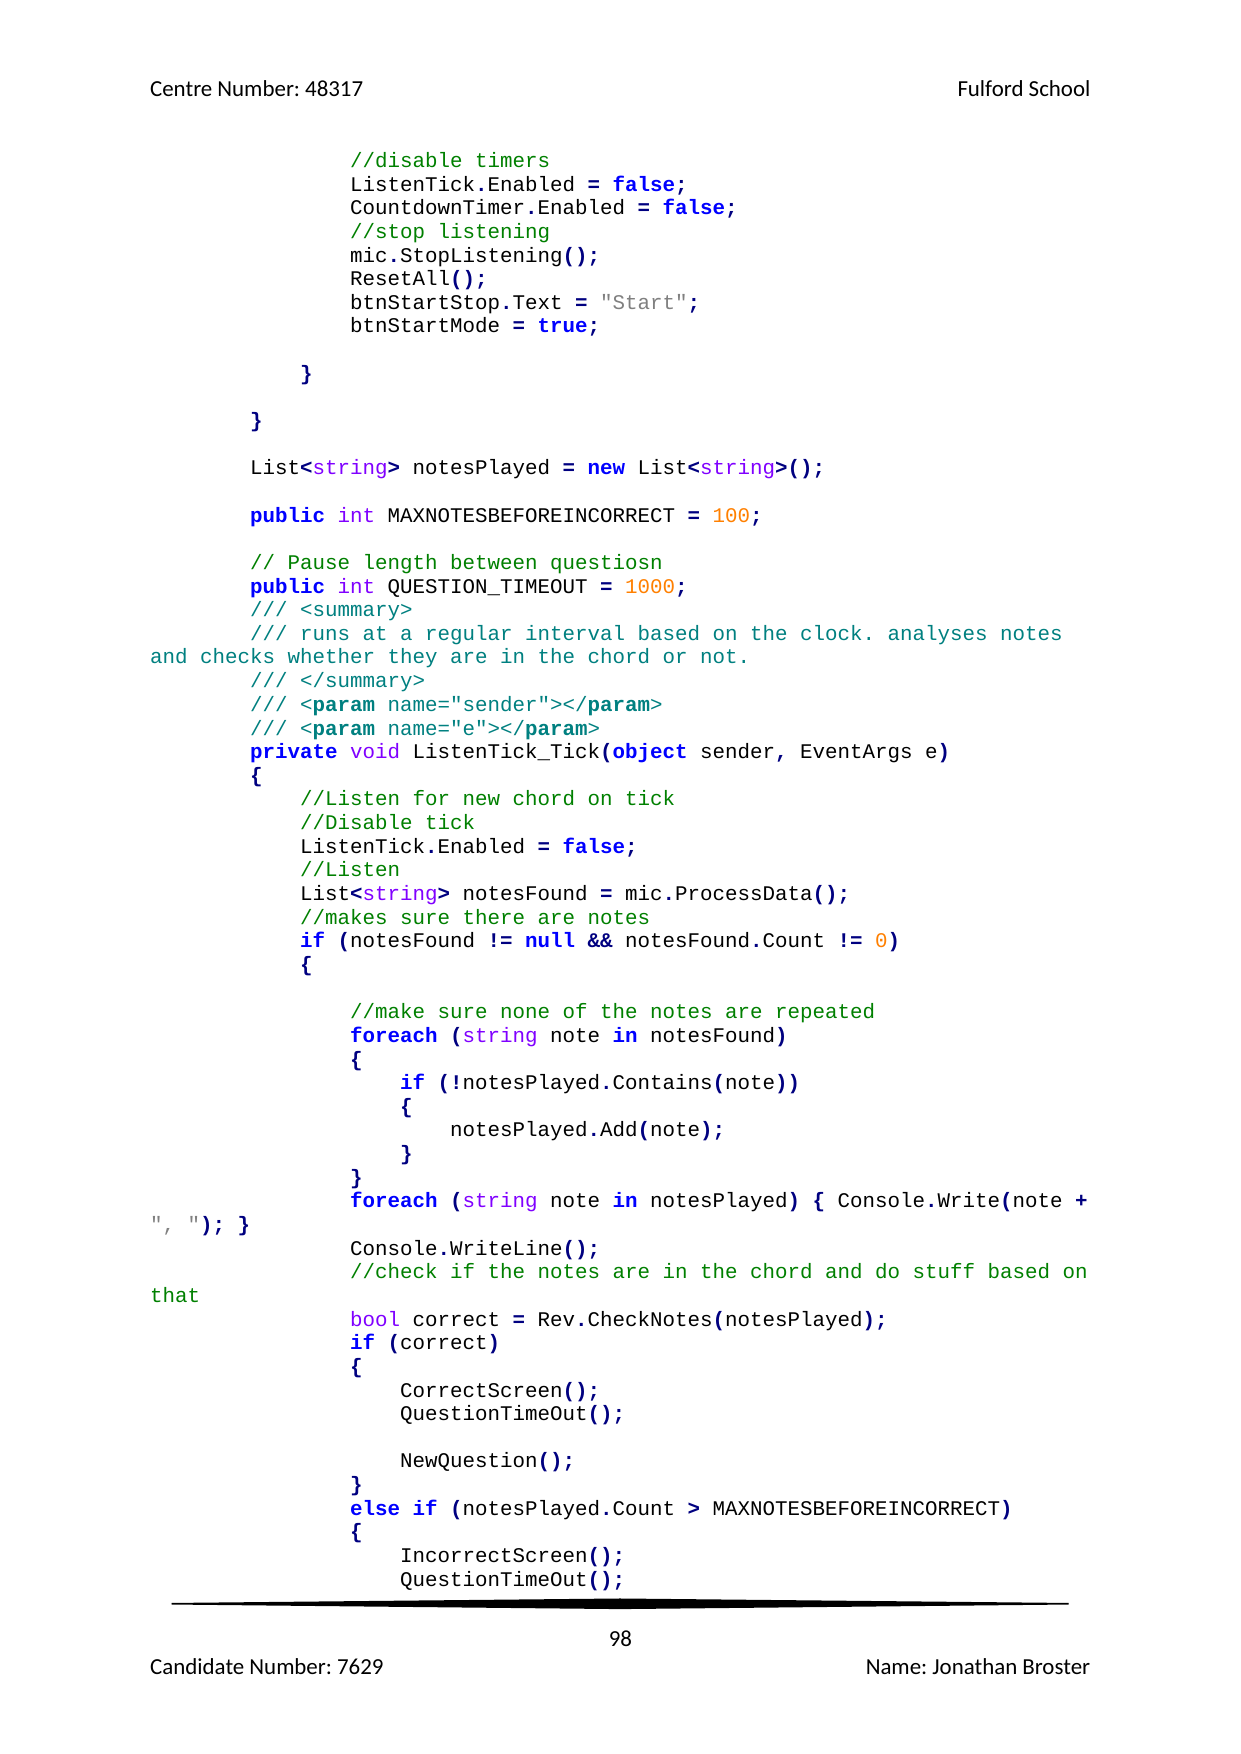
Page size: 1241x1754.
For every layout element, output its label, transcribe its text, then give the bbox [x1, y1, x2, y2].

text //Listen for new chord on tick [150, 788, 1090, 812]
text } [150, 1167, 1090, 1190]
text } [150, 410, 1090, 434]
text foreach (string note in notesPlayed) { Console.Write(note + ", "); } [150, 1190, 1090, 1238]
text } [150, 363, 1090, 386]
text //make sure none of the notes are repeated [150, 1001, 1090, 1025]
text //Listen [150, 859, 1090, 883]
text notesPlayed.Add(note); [150, 1119, 1090, 1143]
text public int MAXNOTESBEFOREINCORRECT = 100; [150, 505, 1090, 528]
text CountdownTimer.Enabled = false; [150, 197, 1090, 221]
text public int QUESTION_TIMEOUT = 1000; [150, 576, 1090, 599]
text ListenTick.Enabled = false; [150, 174, 1090, 197]
text { [150, 1356, 1090, 1379]
text Console.WriteLine(); [150, 1238, 1090, 1261]
text { [150, 765, 1090, 788]
text mic.StopListening(); [150, 244, 1090, 268]
text List<string> notesPlayed = new List<string>(); [150, 457, 1090, 481]
text /// <param name="sender"></param> [150, 694, 1090, 717]
text btnStartStop.Text = "Start"; [150, 292, 1090, 316]
text else if (notesPlayed.Count > MAXNOTESBEFOREINCORRECT) [150, 1498, 1090, 1521]
text NewQuestion(); [150, 1451, 1090, 1474]
text //check if the notes are in the chord and do stuff based on that [150, 1261, 1090, 1309]
text QuestionTimeOut(); [150, 1403, 1090, 1427]
text //disable timers [150, 150, 1090, 174]
text } [150, 1474, 1090, 1498]
text { [150, 1048, 1090, 1072]
text ResetAll(); [150, 268, 1090, 292]
text foreach (string note in notesFound) [150, 1025, 1090, 1048]
text CorrectScreen(); [150, 1379, 1090, 1403]
text btnStartMode = true; [150, 316, 1090, 339]
text { [150, 1096, 1090, 1119]
text if (correct) [150, 1332, 1090, 1356]
text /// </summary> [150, 670, 1090, 694]
text QuestionTimeOut(); [150, 1569, 1090, 1592]
text bool correct = Rev.CheckNotes(notesPlayed); [150, 1309, 1090, 1332]
text /// <param name="e"></param> [150, 717, 1090, 741]
text IncorrectScreen(); [150, 1545, 1090, 1569]
text } [150, 1143, 1090, 1167]
text { [150, 1521, 1090, 1545]
text // Pause length between questiosn [150, 552, 1090, 576]
text { [150, 954, 1090, 978]
text //Disable tick [150, 812, 1090, 836]
text if (!notesPlayed.Contains(note)) [150, 1072, 1090, 1096]
text /// runs at a regular interval based on the clock. analyses notes and checks whether they are in the chord or not. [150, 623, 1090, 670]
text List<string> notesFound = mic.ProcessData(); [150, 883, 1090, 907]
text //makes sure there are notes [150, 907, 1090, 930]
text ListenTick.Enabled = false; [150, 836, 1090, 859]
text //stop listening [150, 221, 1090, 244]
text if (notesFound != null && notesFound.Count != 0) [150, 930, 1090, 954]
text /// <summary> [150, 599, 1090, 623]
text private void ListenTick_Tick(object sender, EventArgs e) [150, 741, 1090, 765]
